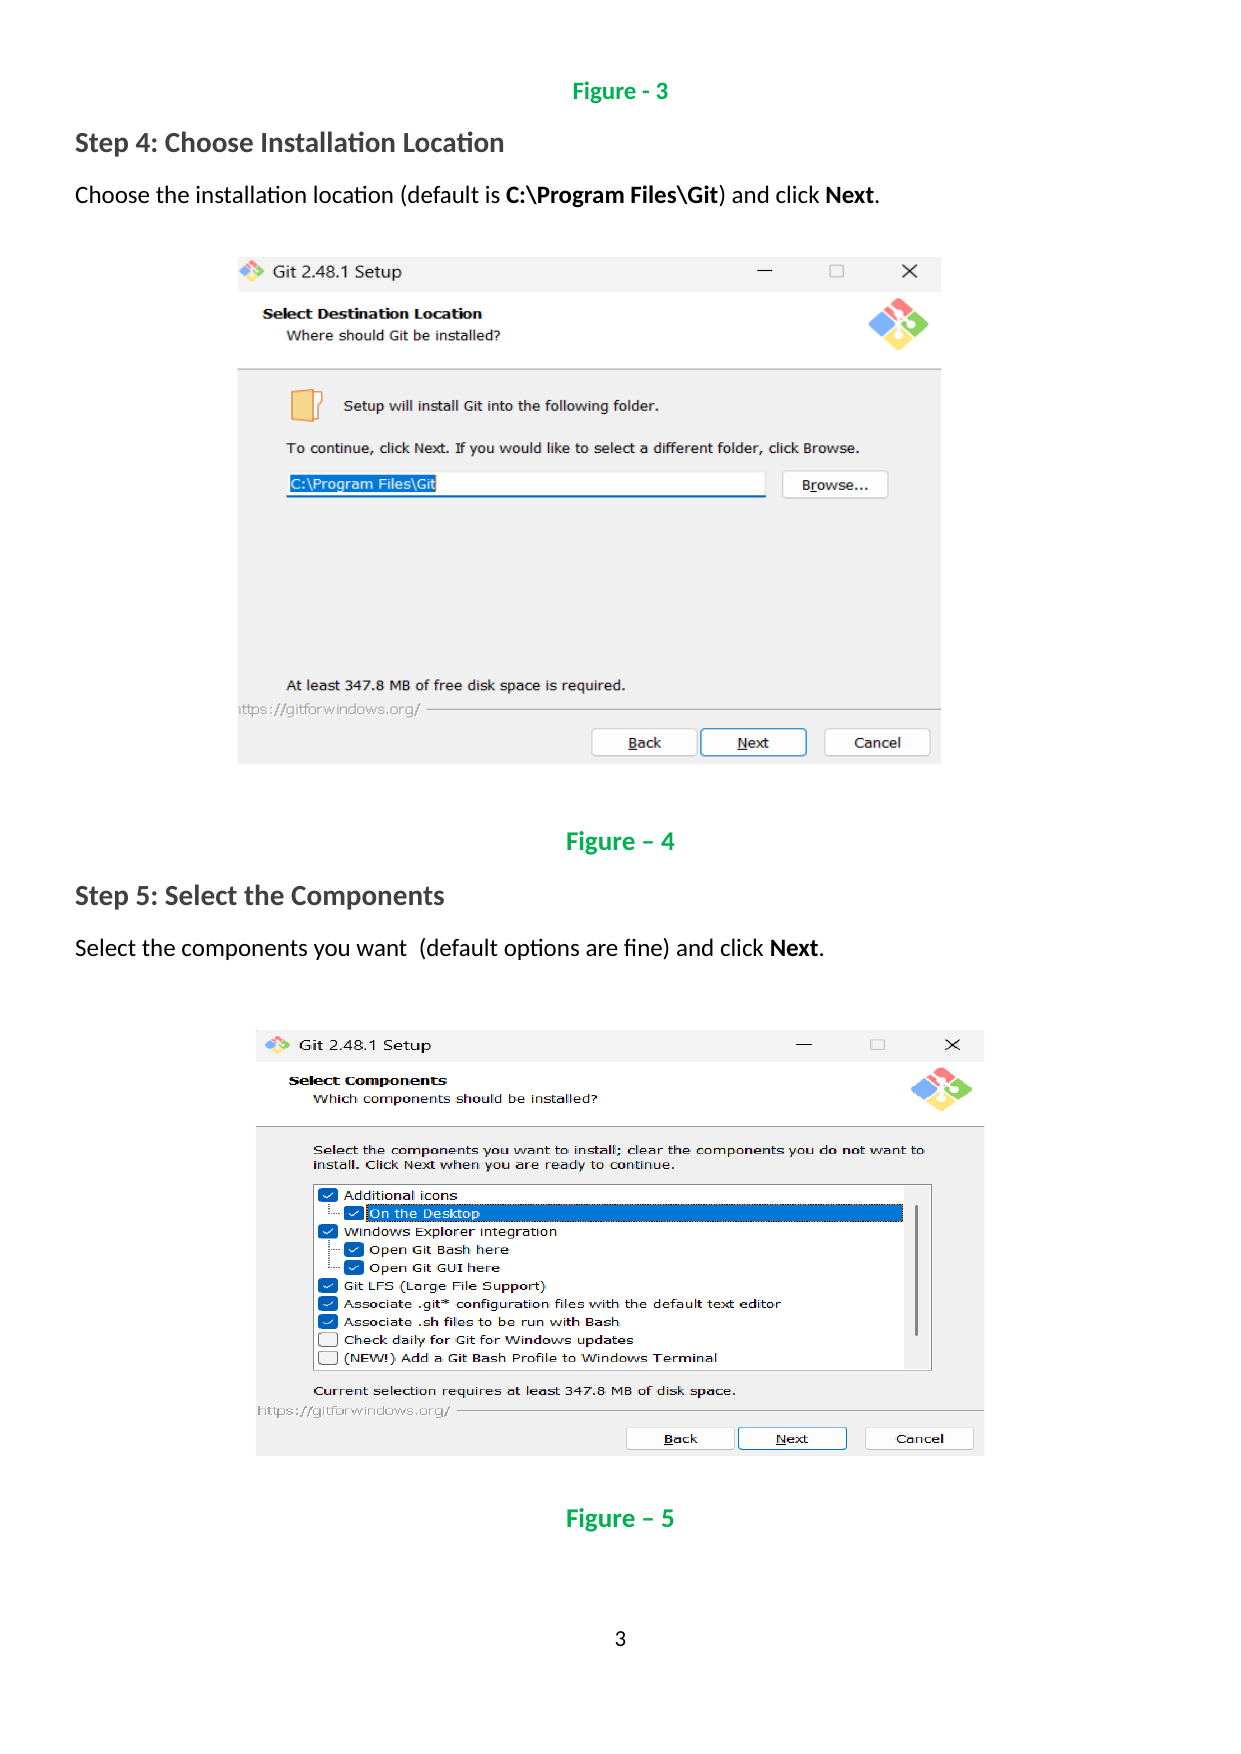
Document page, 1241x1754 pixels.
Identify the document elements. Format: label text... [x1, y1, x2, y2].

text Select the components you want (default options are fine) and click Next. [75, 932, 1165, 962]
text Figure - 3 [75, 75, 1165, 106]
text Step 4: Choose Installation Location [75, 124, 1165, 160]
text Figure – 4 [75, 824, 1165, 857]
picture [255, 1030, 985, 1456]
text Step 5: Select the Components [75, 877, 1165, 912]
text Choose the installation location (default is C:\Program Files\Git) and click Next. [75, 180, 1165, 210]
picture [237, 257, 942, 764]
text Figure – 5 [75, 1501, 1165, 1534]
